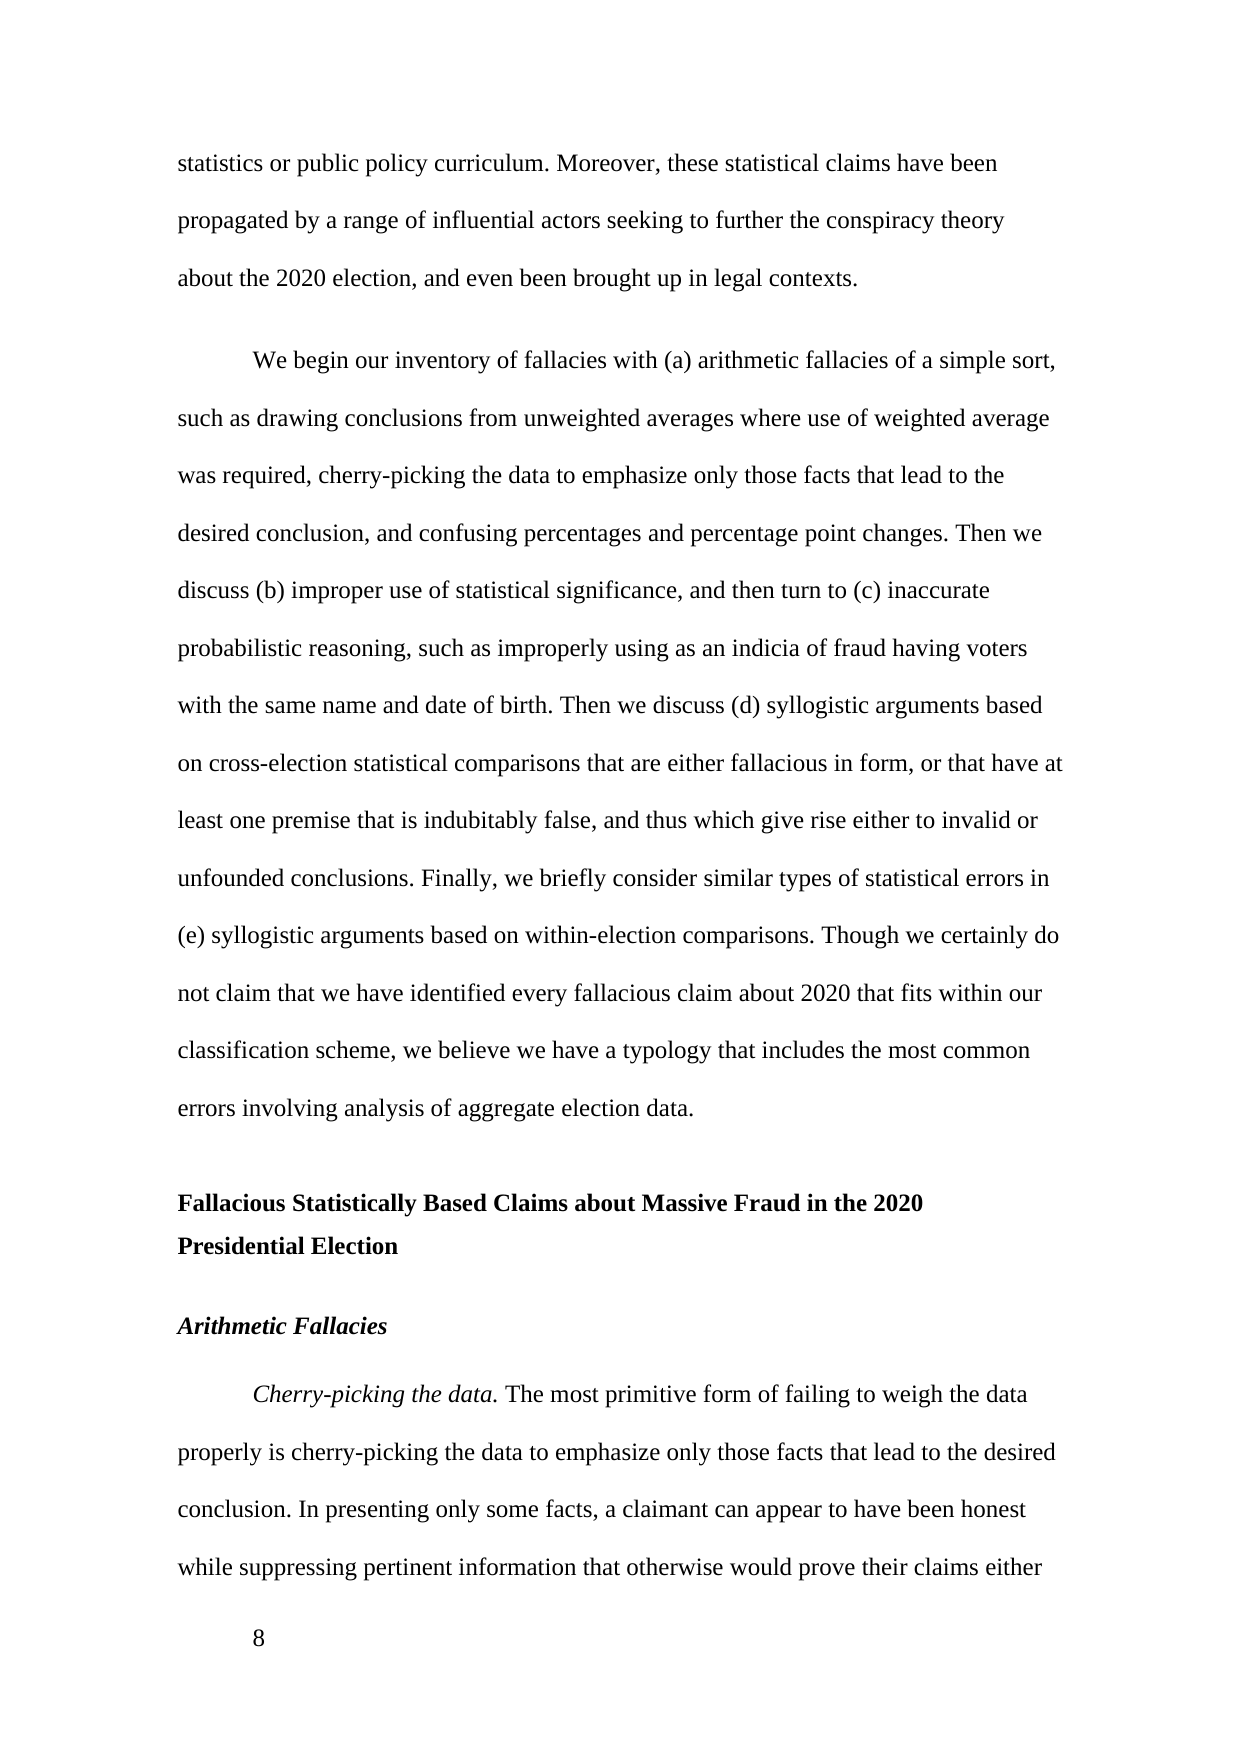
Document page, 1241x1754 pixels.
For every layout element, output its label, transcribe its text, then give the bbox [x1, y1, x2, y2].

subtitle Arithmetic Fallacies [177, 1311, 1004, 1340]
text Our goal is not to provide new insights about these statistical fallacies. Rather, our goal is put together in one place a useful compendium of many of the most glaring recent misuses of statistical reasoning as applied to understanding elections, and to do so in a way that is readily accessible to non-technical readers. We believe strongly that a discussion of statistical fallacies based on real-world examples should be part of any statistics or public policy curriculum. Moreover, these statistical claims have been propagated by a range of influential actors seeking to further the conspiracy theory about the 2020 election, and even been brought up in legal contexts. [177, 148, 1063, 291]
text We begin our inventory of fallacies with (a) arithmetic fallacies of a simple sort, such as drawing conclusions from unweighted averages where use of weighted average was required, cherry-picking the data to emphasize only those facts that lead to the desired conclusion, and confusing percentages and percentage point changes. Then we discuss (b) improper use of statistical significance, and then turn to (c) inaccurate probabilistic reasoning, such as improperly using as an indicia of fraud having voters with the same name and date of birth. Then we discuss (d) syllogistic arguments based on cross-election statistical comparisons that are either fallacious in form, or that have at least one premise that is indubitably false, and thus which give rise either to invalid or unfounded conclusions. Finally, we briefly consider similar types of statistical errors in (e) syllogistic arguments based on within-election comparisons. Though we certainly do not claim that we have identified every fallacious claim about 2020 that fits within our classification scheme, we believe we have a typology that includes the most common errors involving analysis of aggregate election data. [177, 345, 1063, 1121]
subtitle Fallacious Statistically Based Claims about Massive Fraud in the 2020 Presidential Election [177, 1188, 1004, 1259]
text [177, 1379, 1063, 1581]
